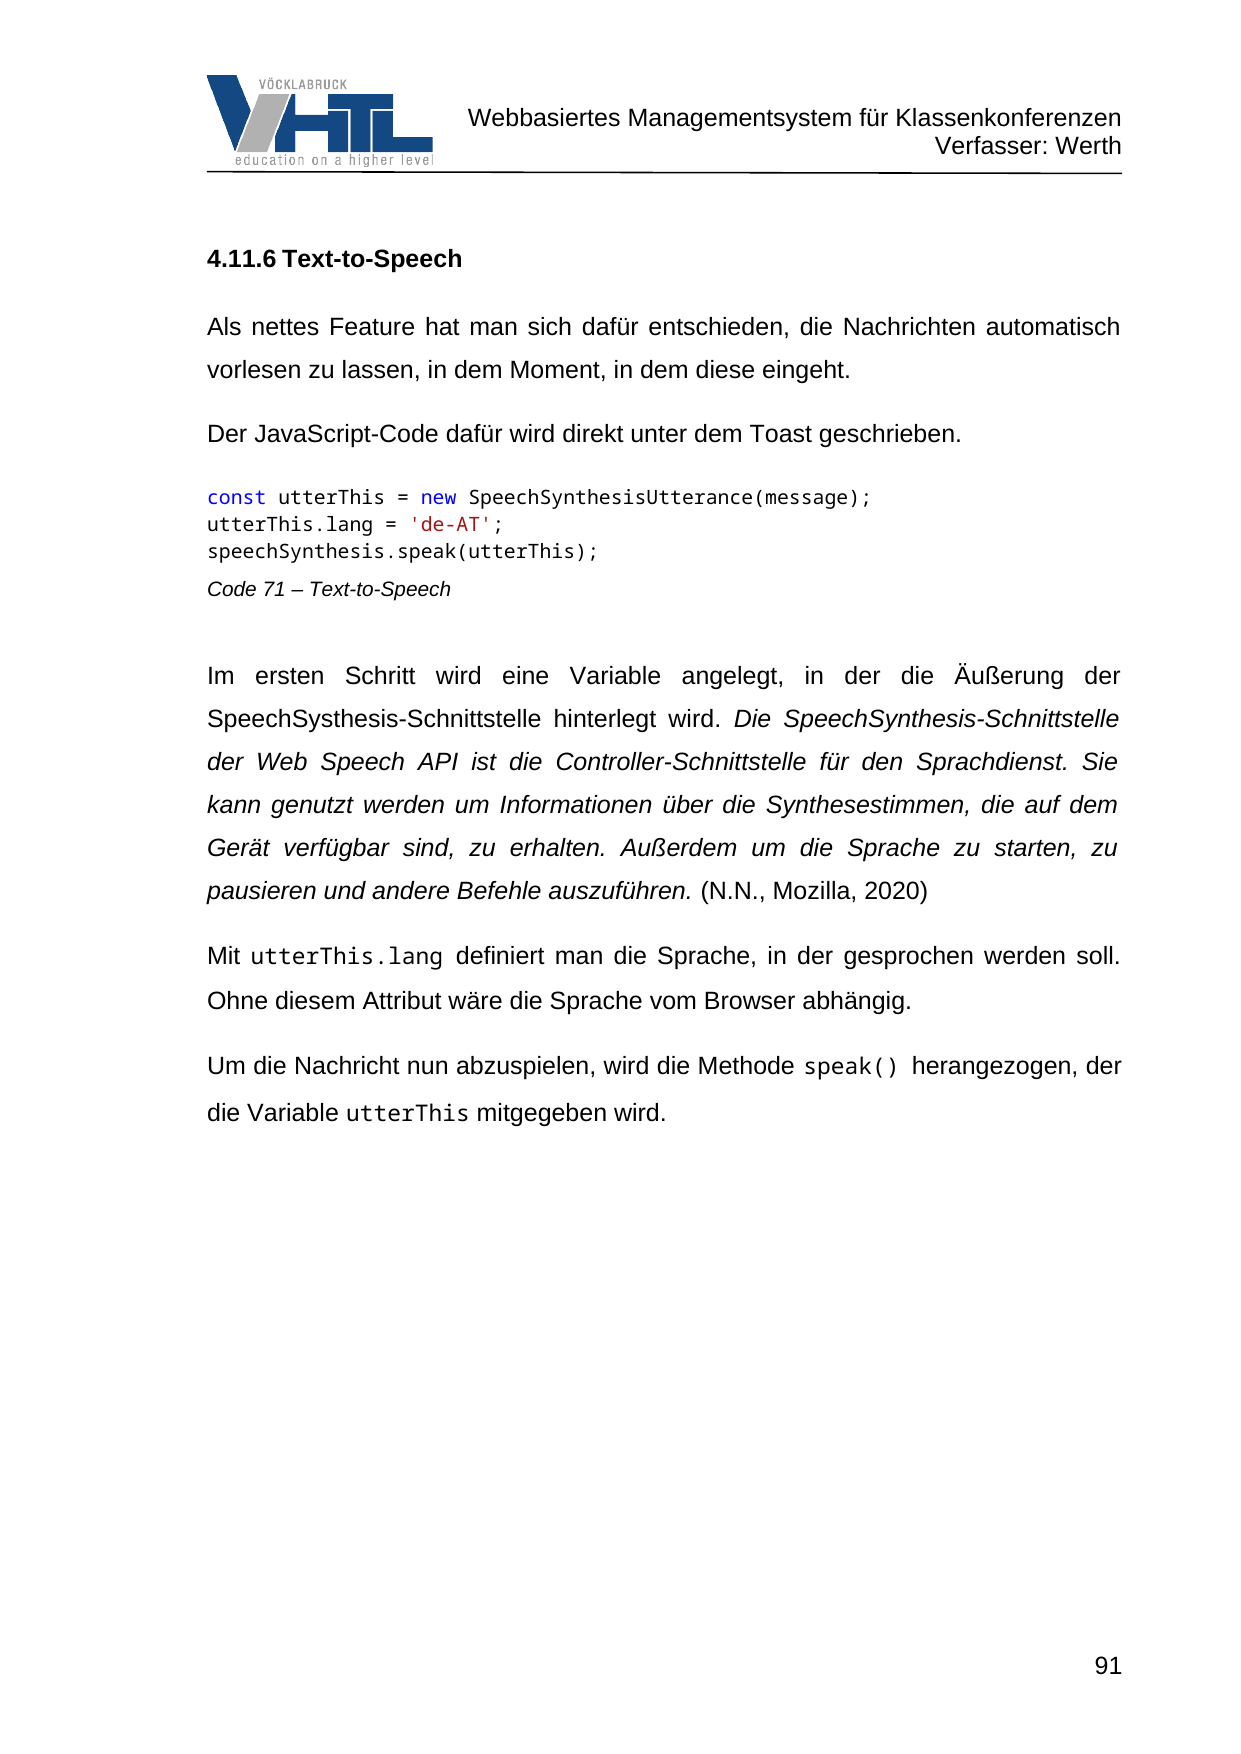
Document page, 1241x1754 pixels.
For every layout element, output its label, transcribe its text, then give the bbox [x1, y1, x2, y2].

text Code 71 – Text-to-Speech [207, 577, 1122, 601]
text Als nettes Feature hat man sich dafür entschieden, die Nachrichten automatisch vorlesen zu lassen, in dem Moment, in dem diese eingeht. [207, 312, 1122, 384]
text Im ersten Schritt wird eine Variable angelegt, in der die Äußerung der SpeechSysthesis-Schnittstelle hinterlegt wird. Die SpeechSynthesis-Schnittstelle der Web Speech API ist die Controller-Schnittstelle für den Sprachdienst. Sie kann genutzt werden um Informationen über die Synthesestimmen, die auf dem Gerät verfügbar sind, zu erhalten. Außerdem um die Sprache zu starten, zu pausieren und andere Befehle auszuführen. [207, 661, 1122, 905]
text utterThis.lang = 'de-AT'; [207, 510, 1122, 537]
text Der JavaScript-Code dafür wird direkt unter dem Toast geschrieben. [207, 419, 1122, 448]
text Um die Nachricht nun abzuspielen, wird die Methode speak() herangezogen, der die Variable utterThis mitgegeben wird. [207, 1050, 1122, 1128]
picture [206, 75, 433, 167]
text Mit utterThis.lang definiert man die Sprache, in der gesprochen werden soll. Ohne diesem Attribut wäre die Sprache vom Browser abhängig. [207, 940, 1122, 1014]
text speechSynthesis.speak(utterThis); [207, 537, 1122, 564]
subtitle Text-to-Speech [207, 244, 1122, 273]
text const utterThis = new SpeechSynthesisUtterance(message); [207, 483, 1122, 510]
